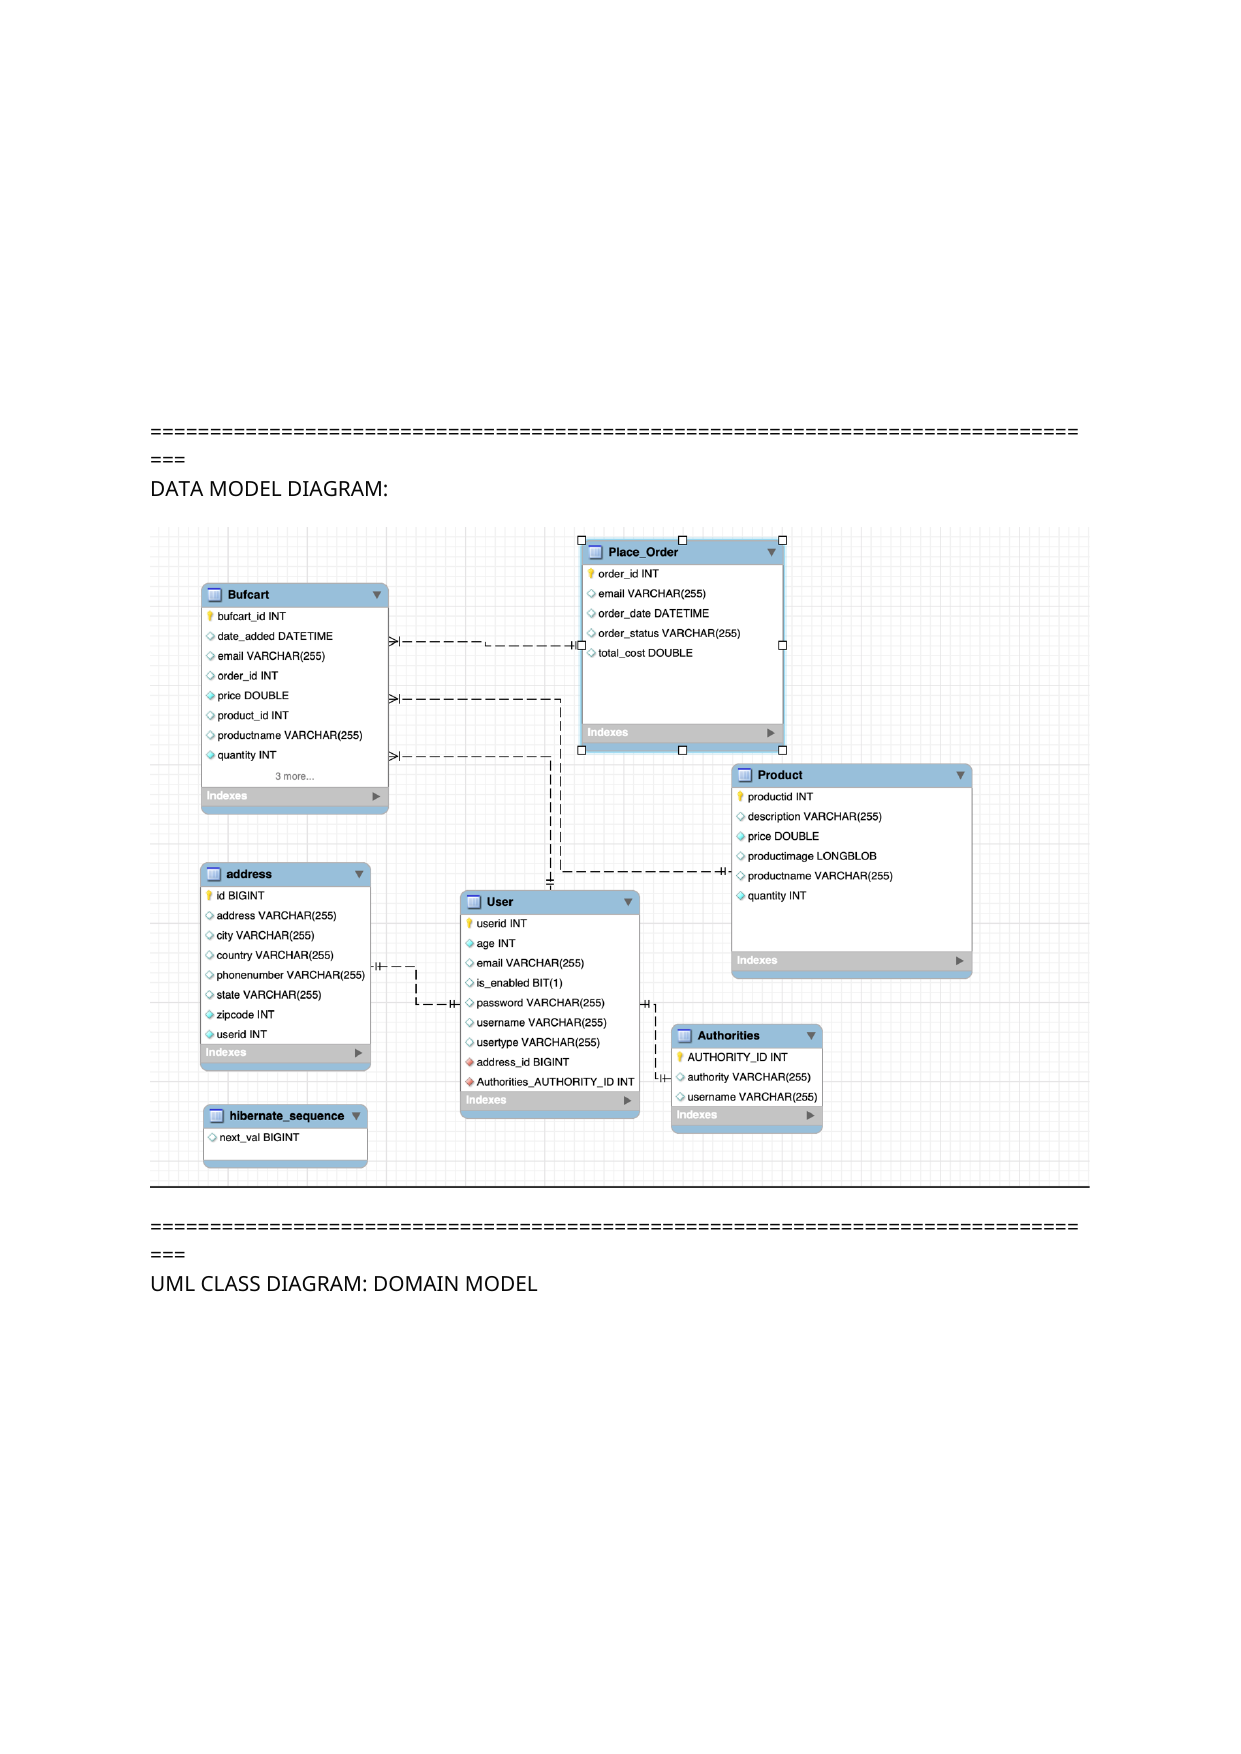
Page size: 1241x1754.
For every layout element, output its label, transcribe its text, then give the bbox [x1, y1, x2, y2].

picture [150, 527, 1090, 1188]
text ================================================================================= DATA MODEL DIAGRAM: [150, 417, 1090, 502]
text ================================================================================= UML CLASS DIAGRAM: DOMAIN MODEL [150, 1212, 1090, 1297]
